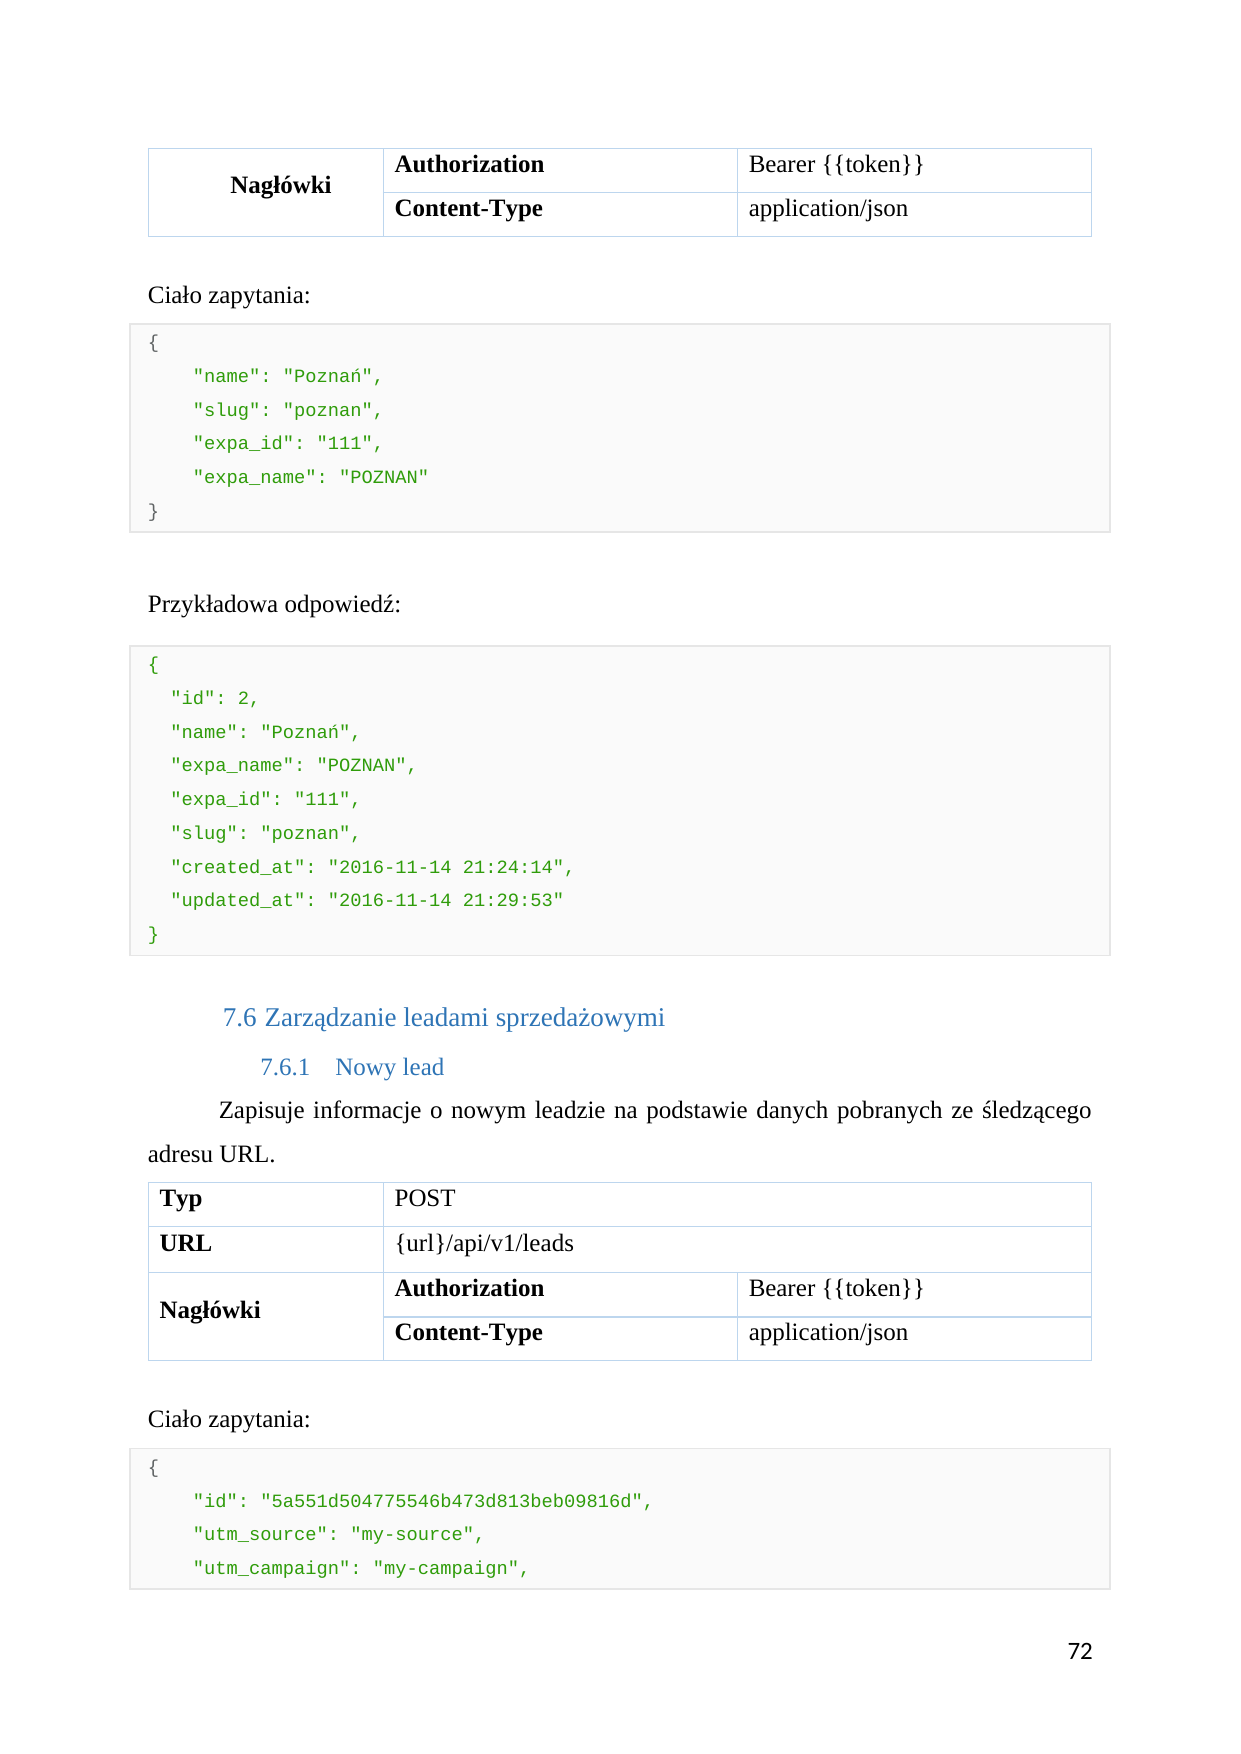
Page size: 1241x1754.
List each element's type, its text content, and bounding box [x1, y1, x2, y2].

text "name": "Poznań", [131, 357, 1109, 388]
text { [131, 1449, 1109, 1479]
text Ciało zapytania: [148, 280, 1093, 309]
table_cell application/json [738, 193, 1091, 236]
text } [131, 492, 1109, 531]
table_cell application/json [738, 1318, 1091, 1360]
text { [131, 325, 1109, 354]
text "expa_id": "111", [131, 780, 1109, 811]
table_cell Authorization [384, 1273, 737, 1316]
text "name": "Poznań", [131, 713, 1109, 744]
text "slug": "poznan", [131, 391, 1109, 422]
text "utm_source": "my-source", [131, 1515, 1109, 1546]
text "slug": "poznan", [131, 814, 1109, 845]
subtitle Nowy lead [260, 1052, 1093, 1081]
table_cell Content-Type [384, 193, 737, 236]
text "expa_name": "POZNAN" [131, 458, 1109, 489]
text Zapisuje informacje o nowym leadzie na podstawie danych pobranych ze śledzącego adresu URL. [148, 1096, 1093, 1167]
text Ciało zapytania: [148, 1404, 1093, 1433]
table_cell Bearer {{token}} [738, 149, 1091, 192]
text Przykładowa odpowiedź: [148, 545, 1093, 618]
table_cell Bearer {{token}} [738, 1273, 1091, 1316]
text } [131, 915, 1109, 955]
table_cell Nagłówki [149, 1273, 383, 1360]
table_cell URL [149, 1227, 383, 1272]
text { [131, 647, 1109, 676]
table_cell {url}/api/v1/leads [384, 1227, 1091, 1272]
text "updated_at": "2016-11-14 21:29:53" [131, 881, 1109, 912]
table_cell Nagłówki [149, 149, 383, 236]
text "id": 2, [131, 679, 1109, 710]
table_cell Content-Type [384, 1318, 737, 1360]
text "utm_campaign": "my-campaign", [131, 1549, 1109, 1588]
text "expa_id": "111", [131, 424, 1109, 455]
table_cell Authorization [384, 149, 737, 192]
subtitle Zarządzanie leadami sprzedażowymi [223, 1002, 1093, 1033]
table_header Typ [149, 1183, 383, 1226]
text "created_at": "2016-11-14 21:24:14", [131, 848, 1109, 879]
text "expa_name": "POZNAN", [131, 746, 1109, 777]
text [131, 1481, 1109, 1513]
table_header POST [384, 1183, 1091, 1226]
